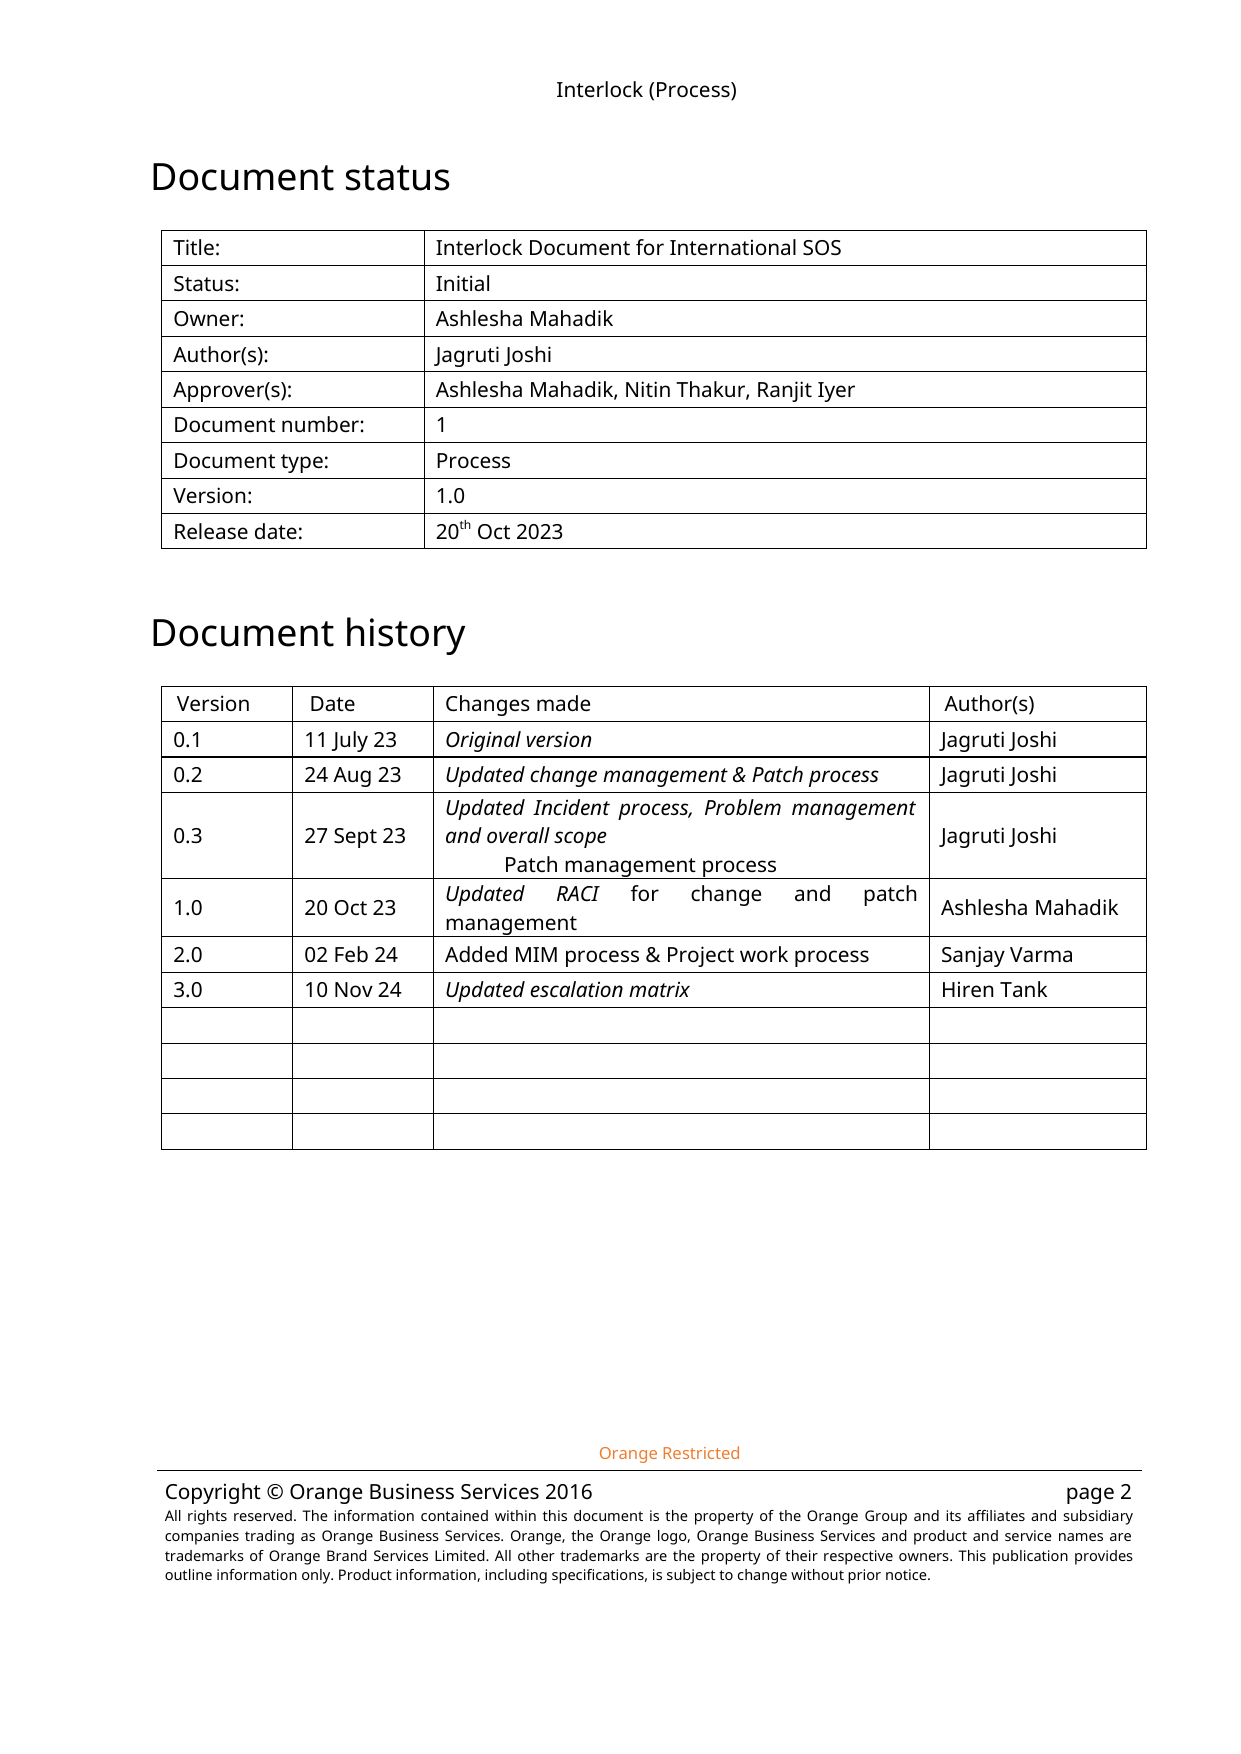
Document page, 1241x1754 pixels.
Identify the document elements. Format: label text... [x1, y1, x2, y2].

table_cell Version: [162, 479, 424, 513]
table_cell Jagruti Joshi [425, 337, 1146, 371]
table_cell Updated change management & Patch process [434, 758, 929, 792]
table_cell [162, 1079, 292, 1113]
table_cell 24 Aug 23 [293, 758, 433, 792]
table_cell [434, 1114, 929, 1149]
table_cell 0.3 [162, 793, 292, 878]
table_cell 11 July 23 [293, 722, 433, 756]
table_cell 1 [425, 408, 1146, 442]
table_cell [425, 443, 1146, 477]
table_cell Initial [425, 266, 1146, 300]
table_header Date [293, 687, 433, 721]
table_cell 0.1 [162, 722, 292, 756]
table_cell Jagruti Joshi [930, 722, 1146, 756]
table_cell [293, 1008, 433, 1042]
table_header Document for International SOS [425, 231, 1146, 265]
table_cell Hiren Tank [930, 973, 1146, 1007]
table_cell [162, 1114, 292, 1149]
table_cell [930, 1079, 1146, 1113]
table_header Title: [162, 231, 424, 265]
table_cell Ashlesha Mahadik [425, 301, 1146, 336]
table_cell [293, 1044, 433, 1078]
table_cell Jagruti Joshi [930, 758, 1146, 792]
table_cell 0.2 [162, 758, 292, 792]
table_cell [434, 1044, 929, 1078]
table_cell 27 Sept 23 [293, 793, 433, 878]
table_cell 2.0 [162, 937, 292, 972]
table_cell [293, 1079, 433, 1113]
table_header Version [162, 687, 292, 721]
table_cell Original version [434, 722, 929, 756]
table_cell 02 Feb 24 [293, 937, 433, 972]
table_cell Ashlesha Mahadik, Nitin Thakur, Ranjit Iyer [425, 372, 1146, 407]
text Document history [150, 606, 1134, 657]
table_cell [930, 1008, 1146, 1042]
table_cell Updated Incident process, Problem management and overall scope Patch management process [434, 793, 929, 878]
table_cell [293, 1114, 433, 1149]
table_cell [930, 1044, 1146, 1078]
text Document status [150, 150, 1134, 201]
table_cell 1.0 [425, 479, 1146, 513]
table_cell Approver(s): [162, 372, 424, 407]
table_cell Owner: [162, 301, 424, 336]
table_cell 10 Nov 24 [293, 973, 433, 1007]
table_cell [162, 1008, 292, 1042]
table_header Changes made [434, 687, 929, 721]
table_cell [930, 1114, 1146, 1149]
table_cell [434, 1008, 929, 1042]
table_cell [162, 1044, 292, 1078]
table_cell Document number: [162, 408, 424, 442]
table_cell 1.0 [162, 879, 292, 936]
table_cell 20 Oct 23 [293, 879, 433, 936]
table_cell 20th Oct 2023 [425, 514, 1146, 548]
table_cell Ashlesha Mahadik [930, 879, 1146, 936]
table_cell Sanjay Varma [930, 937, 1146, 972]
table_cell Updated RACI for change and patch management [434, 879, 929, 936]
table_cell Release date: [162, 514, 424, 548]
table_cell Status: [162, 266, 424, 300]
table_cell Author(s): [162, 337, 424, 371]
table_cell Jagruti Joshi [930, 793, 1146, 878]
table_cell Added MIM process & Project work process [434, 937, 929, 972]
table_header Author(s) [930, 687, 1146, 721]
table_cell Updated escalation matrix [434, 973, 929, 1007]
table_cell 3.0 [162, 973, 292, 1007]
table_cell Document type: [162, 443, 424, 477]
table_cell [434, 1079, 929, 1113]
